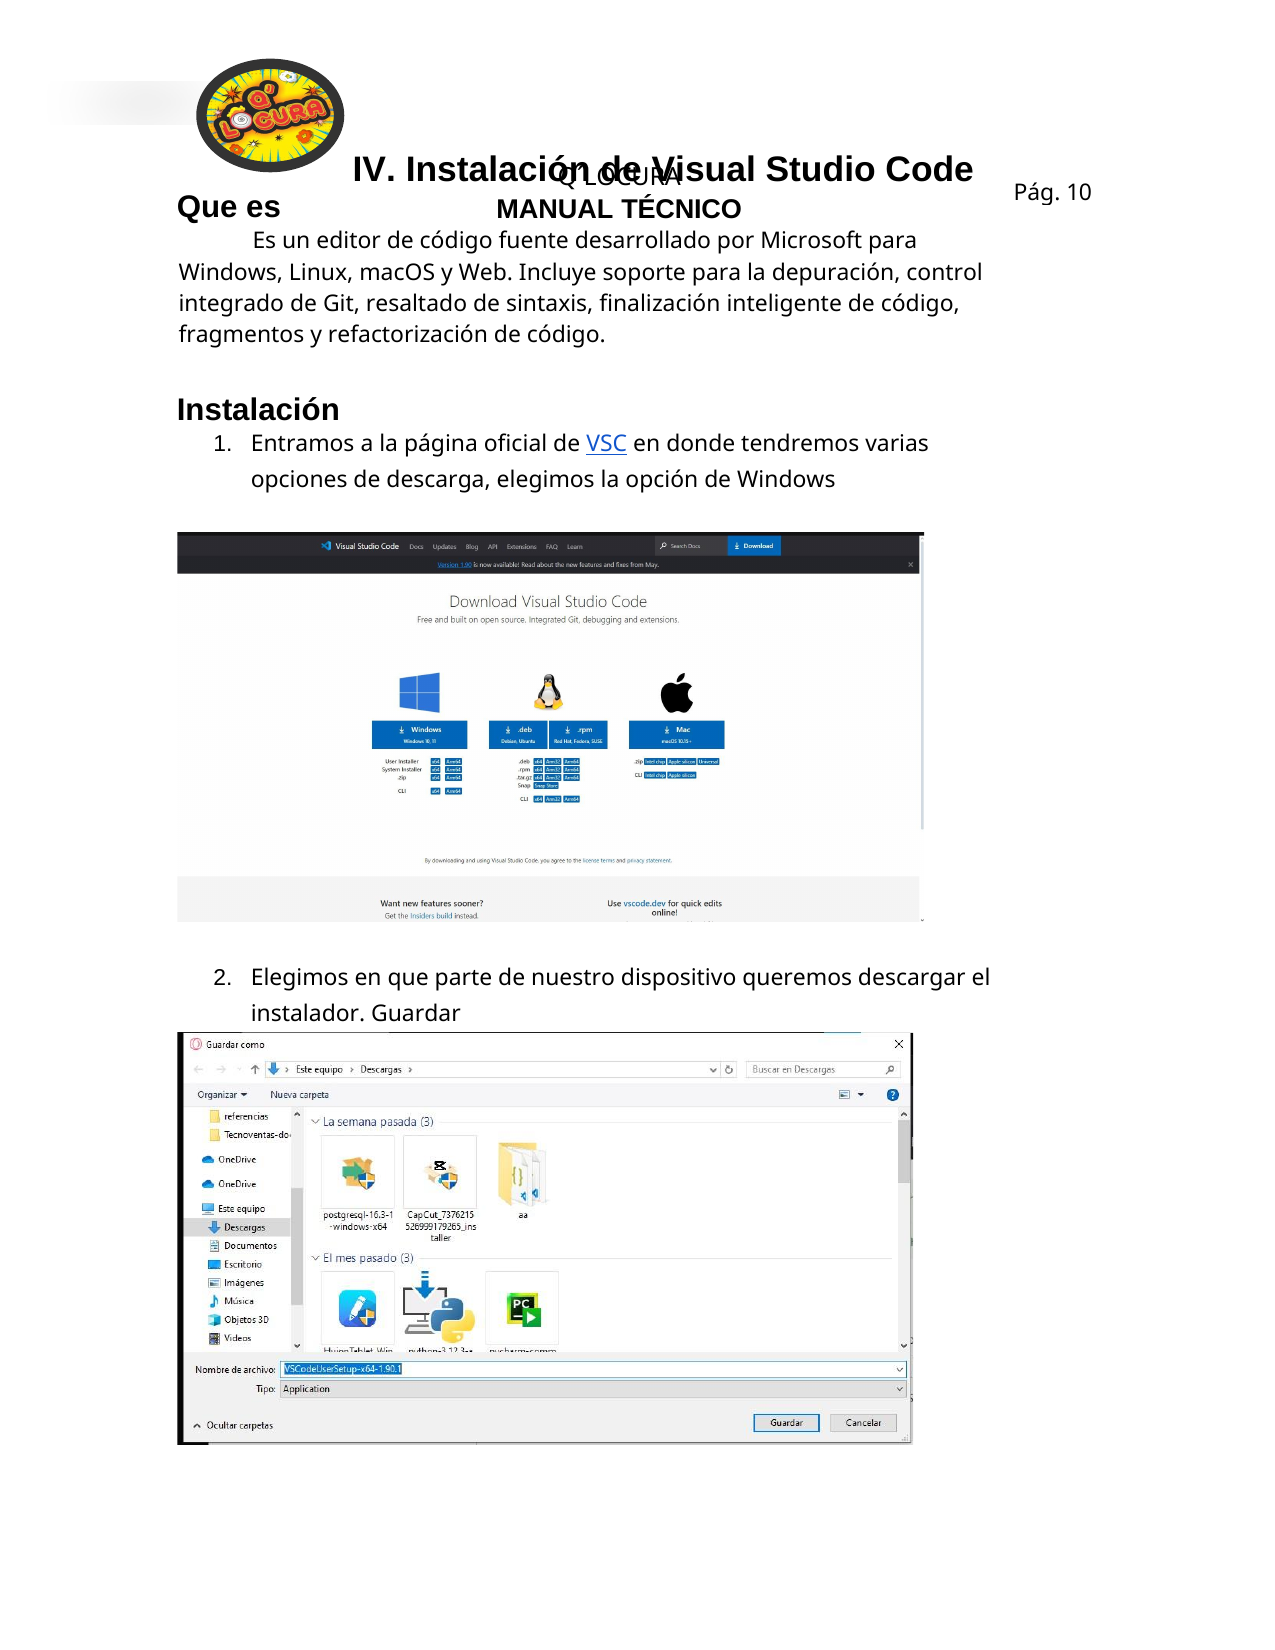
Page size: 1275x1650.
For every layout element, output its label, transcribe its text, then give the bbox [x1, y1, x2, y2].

picture [207, 70, 333, 148]
list Entramos a la página oficial de VSC en donde tendremos varias opciones de descarga, elegimos la opción de Windows [213, 427, 1014, 494]
picture [177, 1032, 914, 1445]
subtitle IV. Instalación de Visual Studio Code [177, 148, 1098, 188]
list Elegimos en que parte de nuestro dispositivo queremos descargar el instalador. Guardar [213, 961, 1014, 1028]
subtitle Que es [177, 188, 1098, 224]
text Es un editor de código fuente desarrollado por Microsoft para Windows, Linux, macOS y Web. Incluye soporte para la depuración, control integrado de Git, resaltado de sintaxis, finalización inteligente de código, fragmentos y refactorización de código. [178, 224, 1014, 349]
subtitle Instalación [177, 391, 1098, 427]
picture [177, 532, 925, 922]
